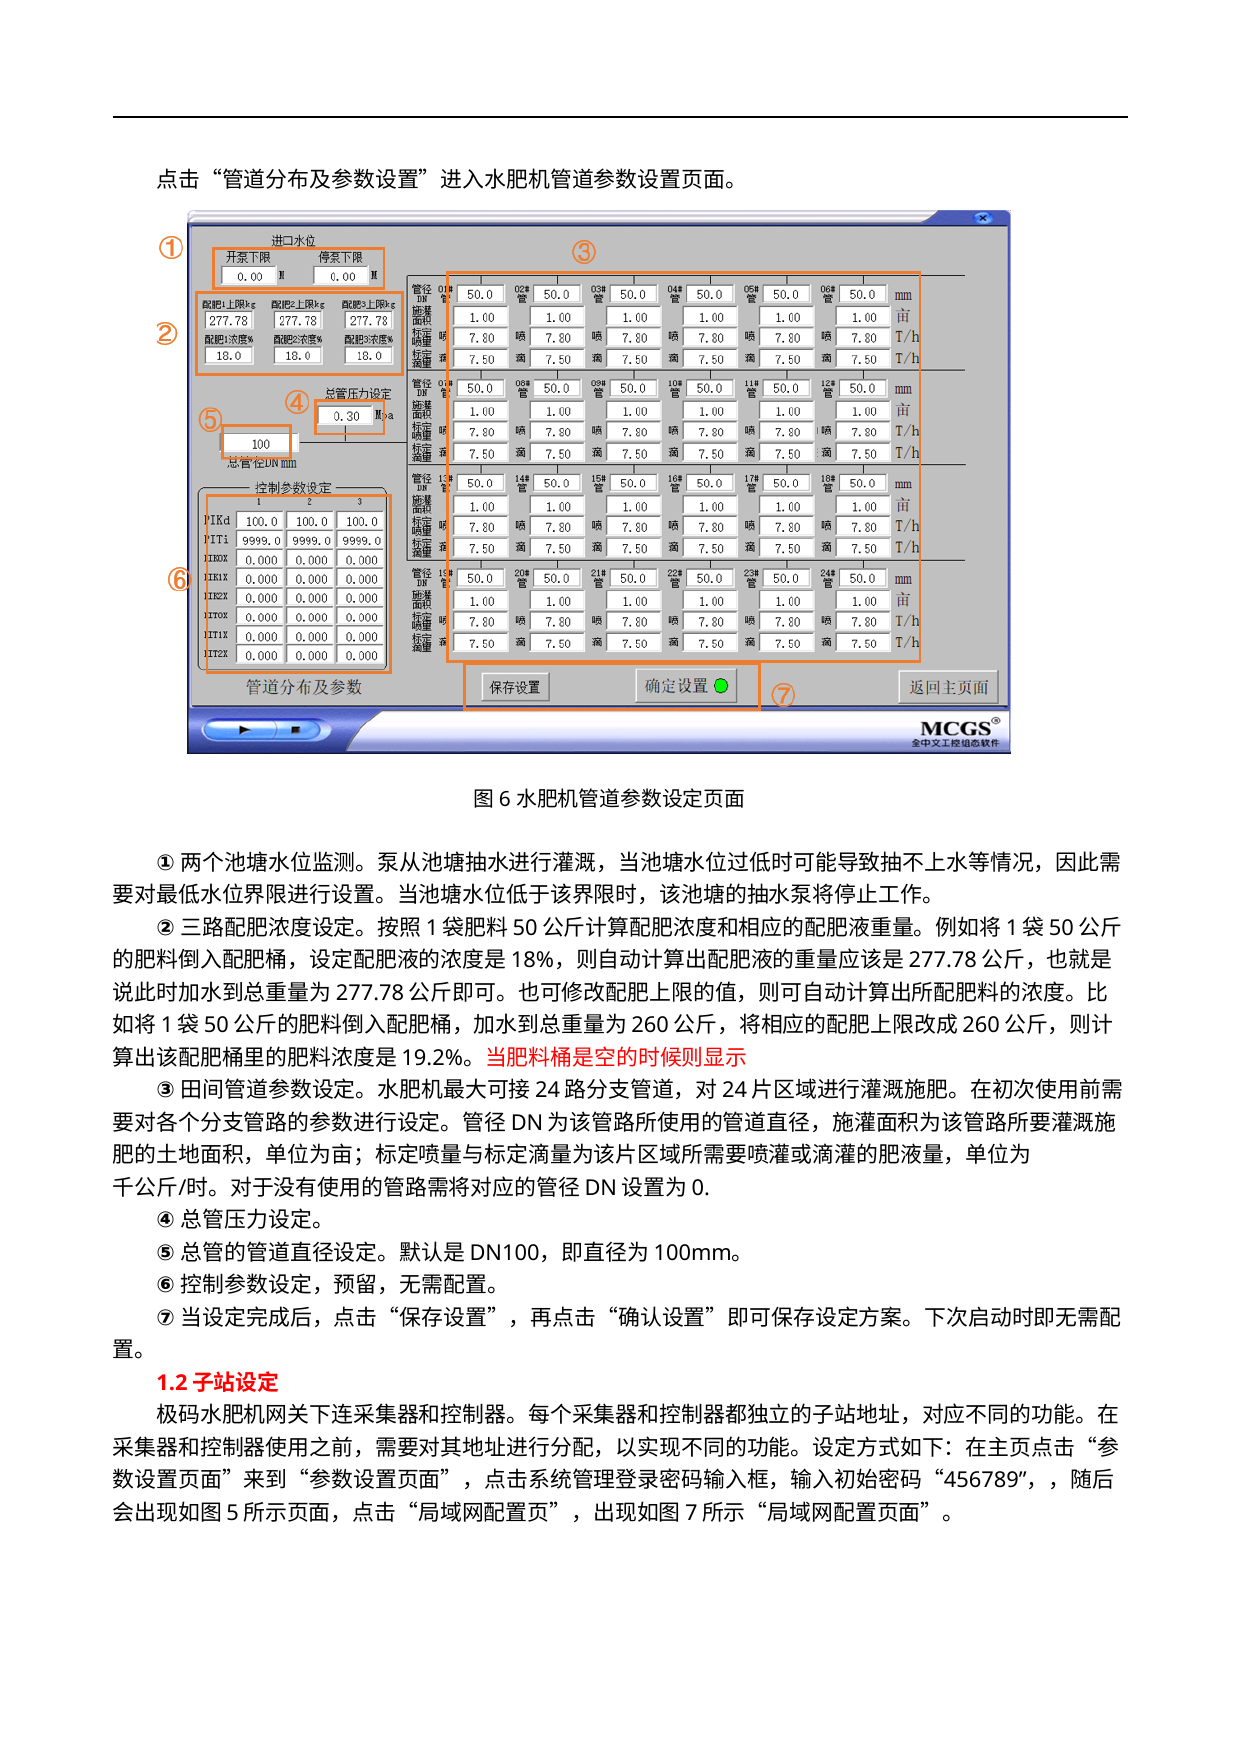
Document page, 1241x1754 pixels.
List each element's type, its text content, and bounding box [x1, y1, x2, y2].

text 极码水肥机网关下连采集器和控制器。每个采集器和控制器都独立的子站地址，对应不同的功能。在采集器和控制器使用之前，需要对其地址进行分配，以实现不同的功能。设定方式如下：在主页点击“参数设置页面”来到“参数设置页面”，点击系统管理登录密码输入框，输入初始密码“456789”，，随后会出现如图5所示页面，点击“局域网配置页”，出现如图7所示“局域网配置页面”。 [112, 1397, 1128, 1527]
text ① 两个池塘水位监测。泵从池塘抽水进行灌溉，当池塘水位过低时可能导致抽不上水等情况，因此需要对最低水位界限进行设置。当池塘水位低于该界限时，该池塘的抽水泵将停止工作。 [112, 194, 1128, 909]
text 1.2子站设定 [112, 1364, 1128, 1397]
text ⑥ 控制参数设定，预留，无需配置。 [112, 1267, 1128, 1299]
text 点击“管道分布及参数设置”进入水肥机管道参数设置页面。 [112, 162, 1128, 194]
text ⑤ 总管的管道直径设定。默认是DN100，即直径为100mm。 [112, 1234, 1128, 1267]
text ④ 总管压力设定。 [112, 1202, 1128, 1234]
text ③ 田间管道参数设定。水肥机最大可接24路分支管道，对24片区域进行灌溉施肥。在初次使用前需要对各个分支管路的参数进行设定。管径DN为该管路所使用的管道直径，施灌面积为该管路所要灌溉施肥的土地面积，单位为亩；标定喷量与标定滴量为该片区域所需要喷灌或滴灌的肥液量，单位为 [112, 1072, 1128, 1169]
text 千公斤/时。对于没有使用的管路需将对应的管径DN设置为0. [112, 1169, 1128, 1202]
text ② 三路配肥浓度设定。按照1袋肥料50公斤计算配肥浓度和相应的配肥液重量。例如将1袋50公斤的肥料倒入配肥桶，设定配肥液的浓度是18%，则自动计算出配肥液的重量应该是277.78公斤，也就是说此时加水到总重量为277.78公斤即可。也可修改配肥上限的值，则可自动计算出所配肥料的浓度。比如将1袋50公斤的肥料倒入配肥桶，加水到总重量为260公斤，将相应的配肥上限改成260公斤，则计算出该配肥桶里的肥料浓度是19.2%。当肥料桶是空的时候则显示 [112, 909, 1128, 1072]
text ⑦ 当设定完成后，点击“保存设置”，再点击“确认设置”即可保存设定方案。下次启动时即无需配置。 [112, 1299, 1128, 1364]
